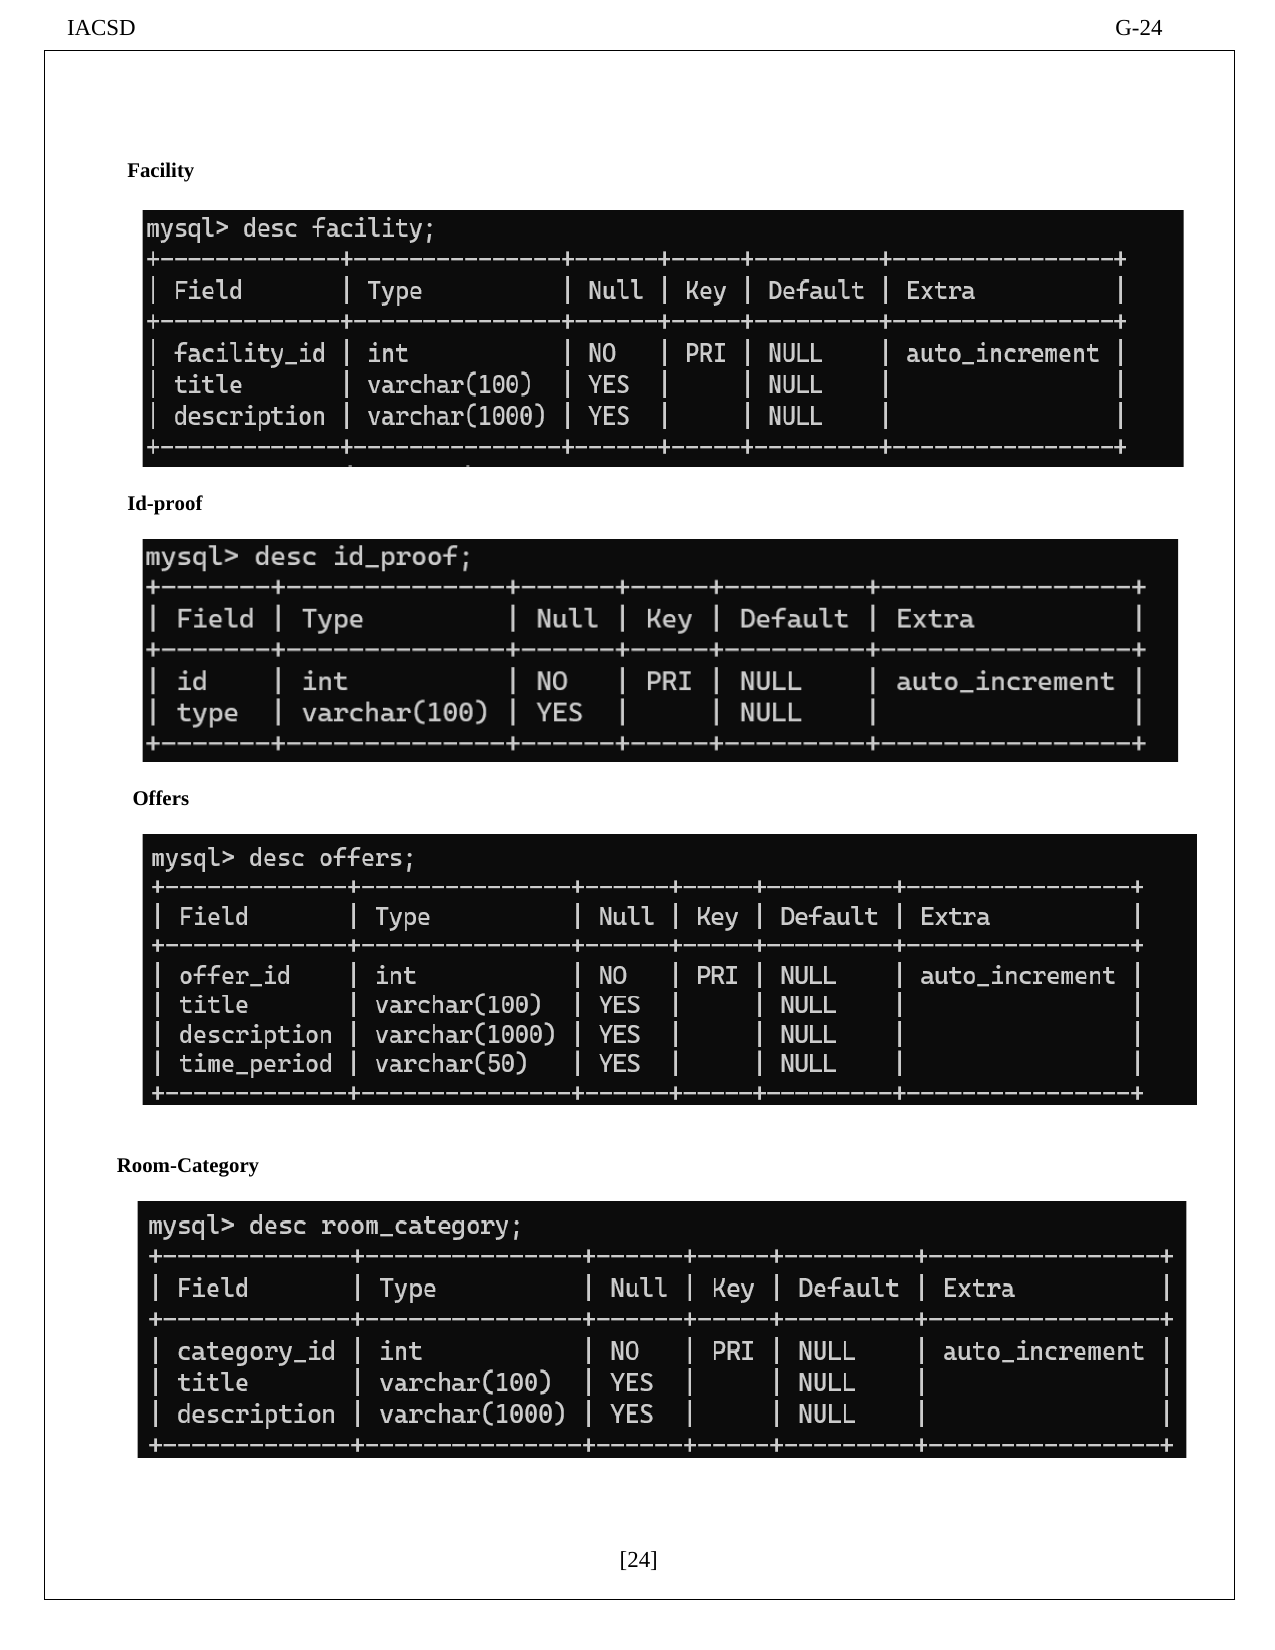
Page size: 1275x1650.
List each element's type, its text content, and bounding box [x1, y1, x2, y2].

picture [142, 834, 1197, 1105]
picture [142, 210, 1184, 467]
text Room-Category [45, 1153, 1234, 1177]
picture [142, 539, 1179, 762]
text Facility [45, 158, 1234, 182]
text Offers [45, 786, 1234, 810]
text Id-proof [45, 491, 1234, 515]
picture [137, 1201, 1187, 1458]
